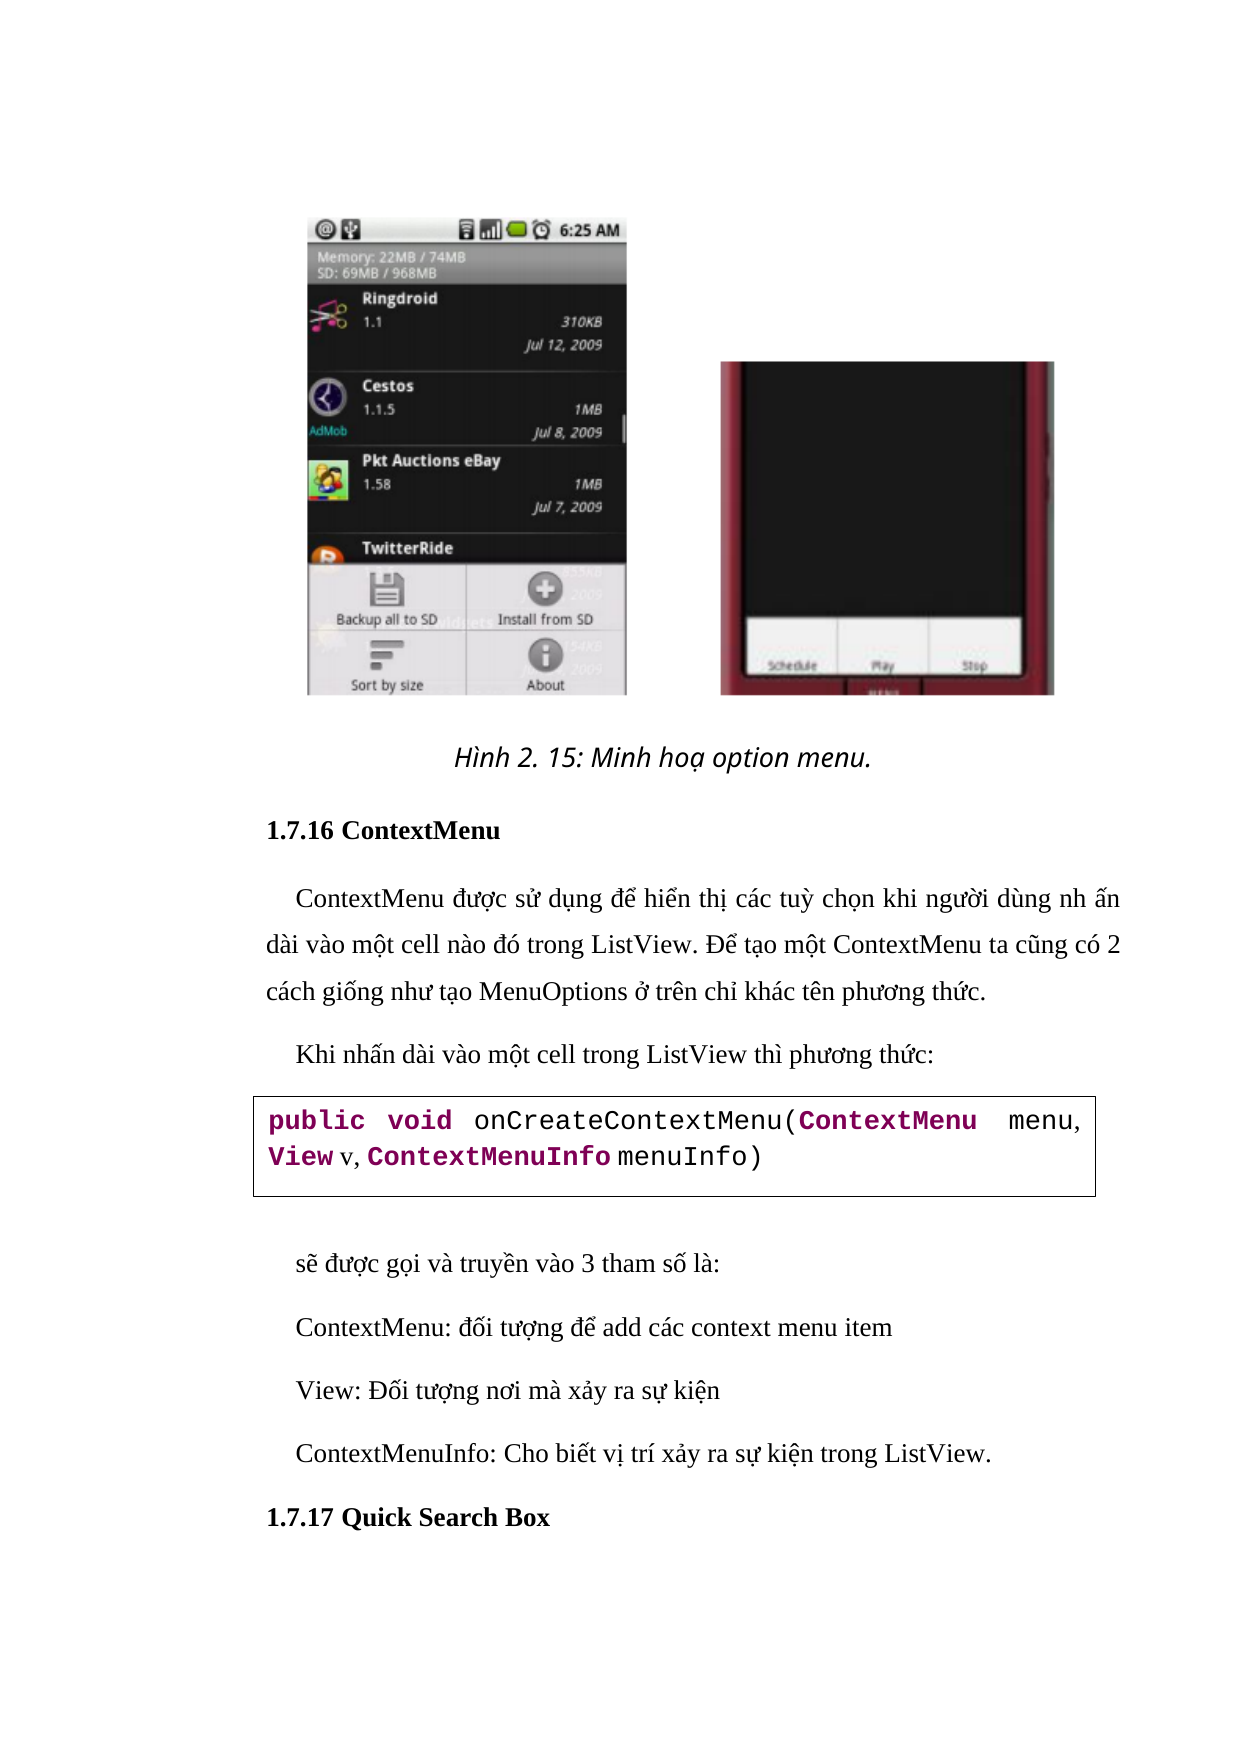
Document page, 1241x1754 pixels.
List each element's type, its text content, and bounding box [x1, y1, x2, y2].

picture [281, 192, 1067, 708]
text sẽ được gọi và truyền vào 3 tham số là: [266, 1102, 1122, 1278]
text Khi nhấn dài vào một cell trong ListView thì phương thức: [266, 1038, 1122, 1070]
list ContextMenu [266, 814, 1122, 846]
list Quick Search Box [266, 1501, 1122, 1532]
text View: Đối tượng nơi mà xảy ra sự kiện [266, 1374, 1122, 1405]
text Hình 2. 15: Minh hoạ option menu. [207, 738, 1122, 775]
text ContextMenu được sử dụng để hiển thị các tuỳ chọn khi người dùng nh ấn dài vào một cell nào đó trong ListView. Để tạo một ContextMenu ta cũng có 2 cách giống như tạo MenuOptions ở trên chỉ khác tên phương thức. [266, 882, 1122, 1006]
text ContextMenuInfo: Cho biết vị trí xảy ra sự kiện trong ListView. [266, 1437, 1122, 1468]
text ContextMenu: đối tượng để add các context menu item [266, 1311, 1122, 1342]
